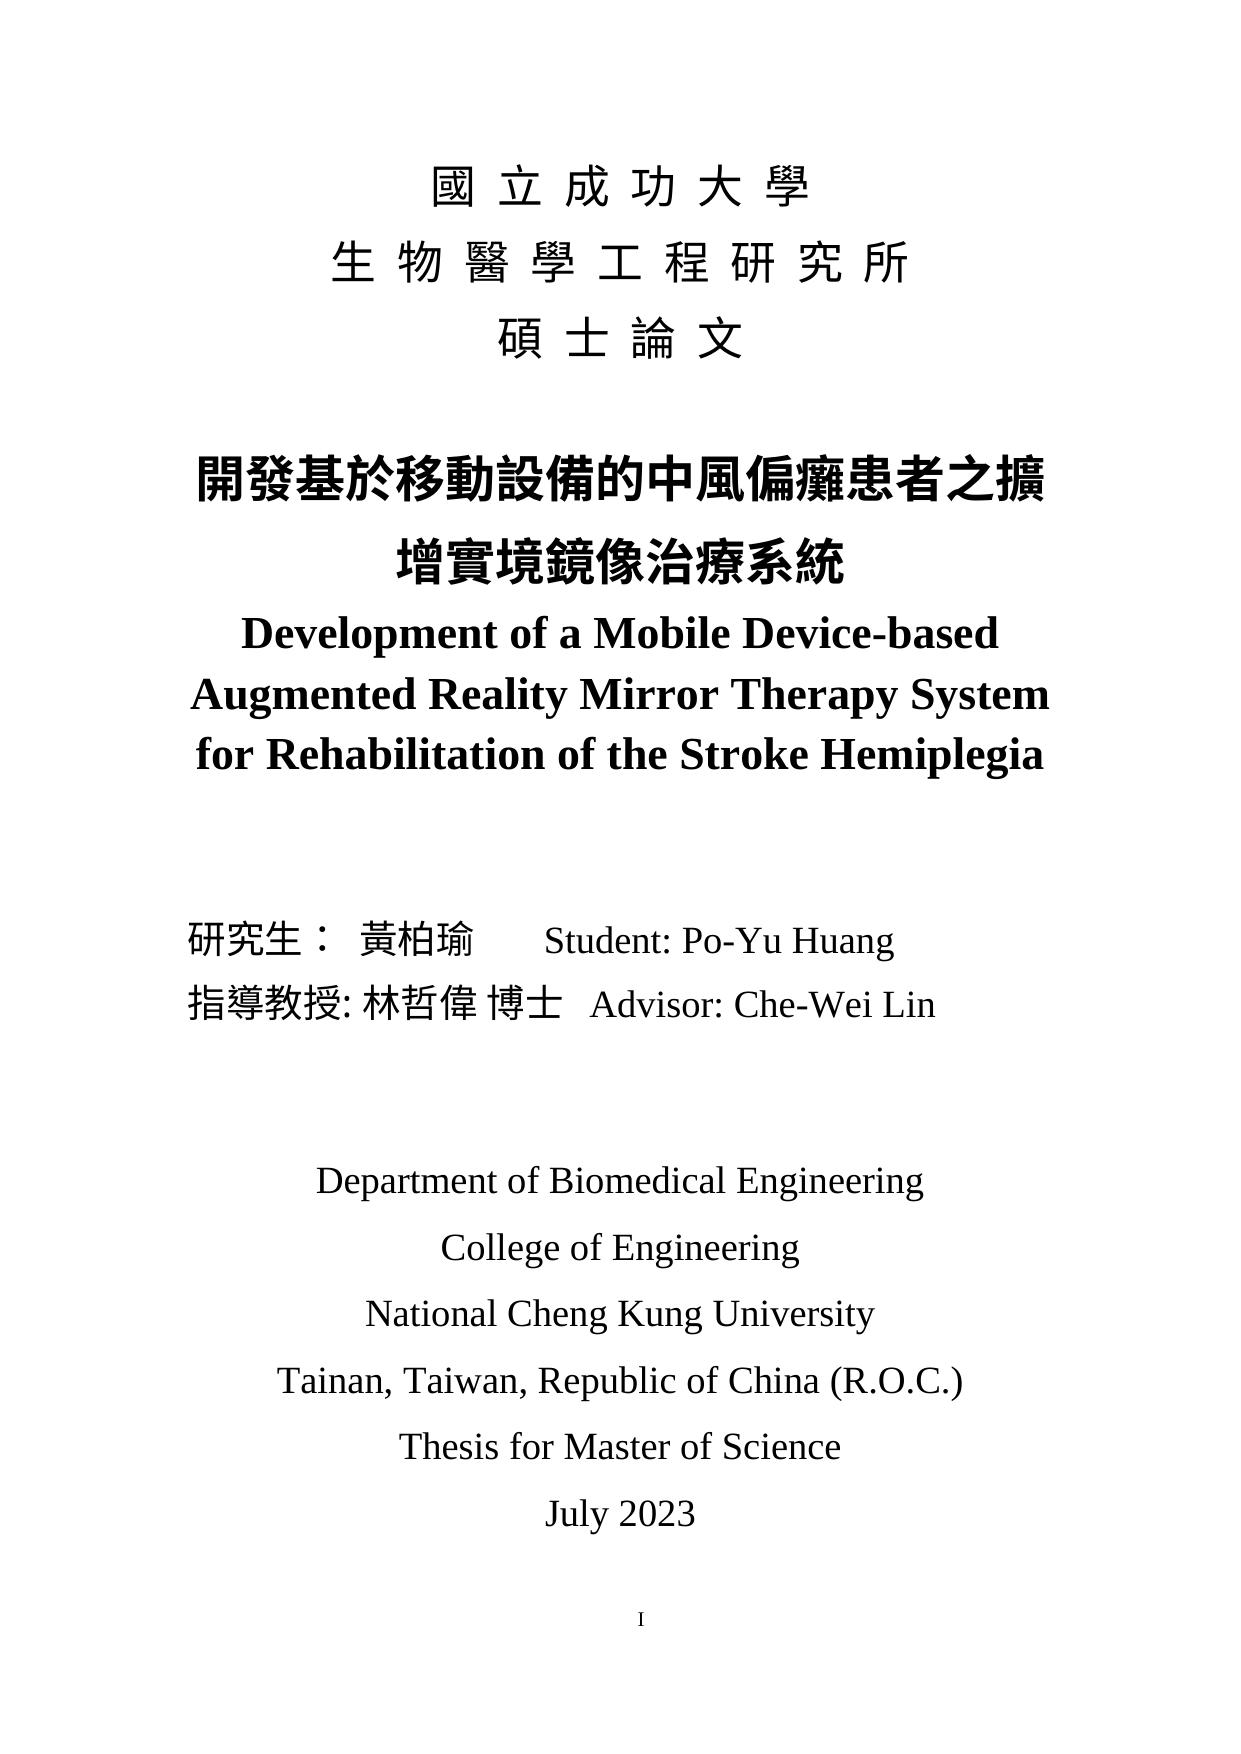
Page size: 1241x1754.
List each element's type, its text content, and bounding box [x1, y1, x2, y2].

text 碩士論文 [187, 302, 1053, 369]
text 國立成功大學 [187, 150, 1053, 216]
text 開發基於移動設備的中風偏癱患者之擴增實境鏡像治療系統 [187, 439, 1053, 595]
text College of Engineering [187, 1224, 1053, 1268]
text July 2023 [187, 1490, 1053, 1534]
text Thesis for Master of Science [187, 1424, 1053, 1468]
text Development of a Mobile Device-based Augmented Reality Mirror Therapy System for Rehabilitation of the Stroke Hemiplegia [187, 606, 1053, 779]
text 生物醫學工程研究所 [187, 226, 1053, 293]
text 指導教授: 林哲偉 博士 Advisor: Che-Wei Lin [187, 972, 1053, 1028]
text National Cheng Kung University [187, 1291, 1053, 1335]
text 研究生： 黃柏瑜 Student: Po-Yu Huang [187, 908, 1053, 964]
text Department of Biomedical Engineering [187, 1157, 1053, 1202]
text Tainan, Taiwan, Republic of China (R.O.C.) [187, 1357, 1053, 1401]
